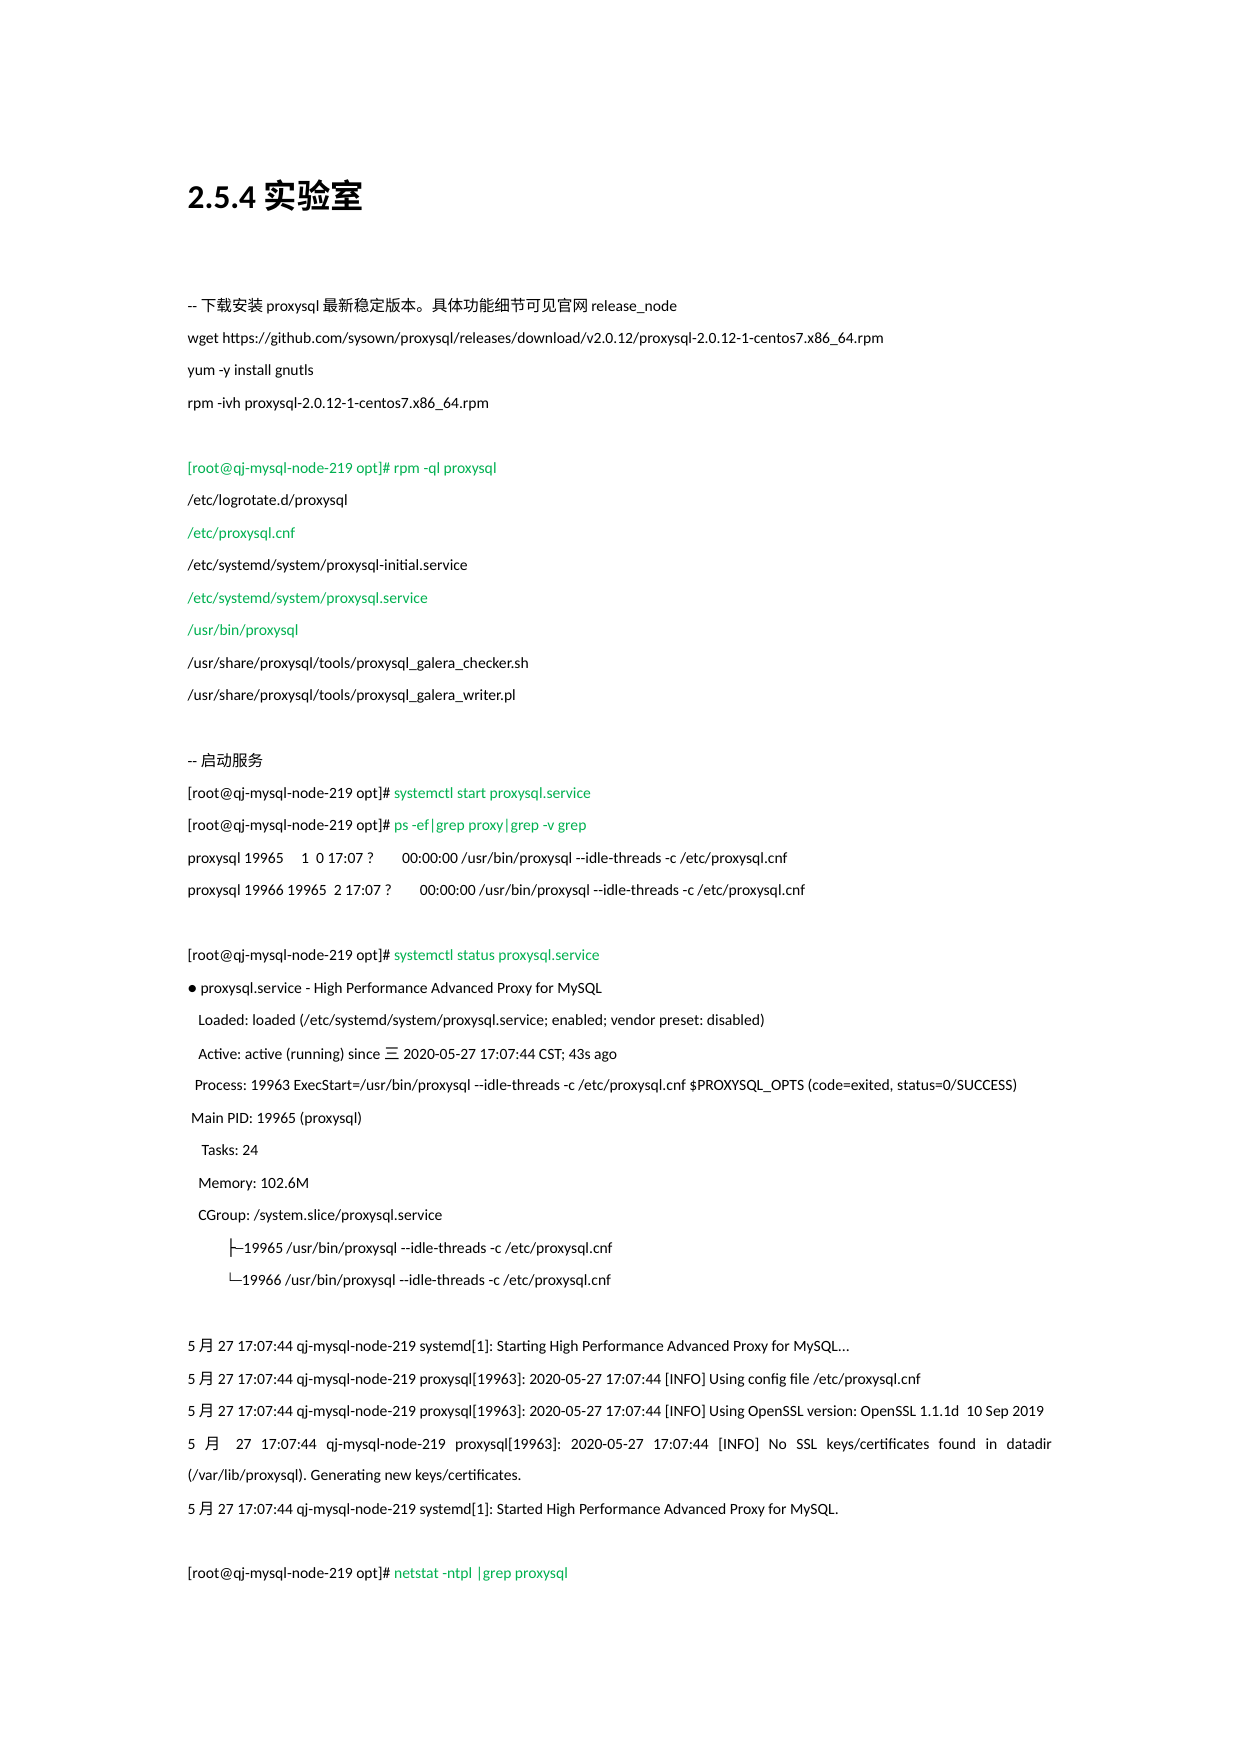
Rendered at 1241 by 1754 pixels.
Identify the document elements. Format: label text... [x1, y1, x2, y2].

text /usr/share/proxysql/tools/proxysql_galera_checker.sh [187, 646, 1053, 679]
text └─19966 /usr/bin/proxysql --idle-threads -c /etc/proxysql.cnf [187, 1264, 1053, 1296]
text 5月 27 17:07:44 qj-mysql-node-219 proxysql[19963]: 2020-05-27 17:07:44 [INFO] Using OpenSSL version: OpenSSL 1.1.1d 10 Sep 2019 [187, 1394, 1053, 1426]
text ├─19965 /usr/bin/proxysql --idle-threads -c /etc/proxysql.cnf [187, 1231, 1053, 1264]
text /usr/bin/proxysql [187, 614, 1053, 646]
text [root@qj-mysql-node-219 opt]# ps -ef|grep proxy|grep -v grep [187, 809, 1053, 841]
text 5月 27 17:07:44 qj-mysql-node-219 systemd[1]: Started High Performance Advanced Proxy for MySQL. [187, 1491, 1053, 1524]
text proxysql 19965 1 0 17:07 ? 00:00:00 /usr/bin/proxysql --idle-threads -c /etc/proxysql.cnf [187, 841, 1053, 874]
text /usr/share/proxysql/tools/proxysql_galera_writer.pl [187, 679, 1053, 711]
text Tasks: 24 [187, 1134, 1053, 1166]
text /etc/proxysql.cnf [187, 516, 1053, 549]
text /etc/systemd/system/proxysql.service [187, 581, 1053, 614]
text -- 下载安装proxysql最新稳定版本。具体功能细节可见官网release_node [187, 289, 1053, 321]
text [root@qj-mysql-node-219 opt]# netstat -ntpl |grep proxysql [187, 1556, 1053, 1589]
text CGroup: /system.slice/proxysql.service [187, 1199, 1053, 1231]
text 5月 27 17:07:44 qj-mysql-node-219 systemd[1]: Starting High Performance Advanced Proxy for MySQL... [187, 1329, 1053, 1361]
text yum -y install gnutls [187, 354, 1053, 386]
text wget https://github.com/sysown/proxysql/releases/download/v2.0.12/proxysql-2.0.12-1-centos7.x86_64.rpm [187, 321, 1053, 354]
text [root@qj-mysql-node-219 opt]# systemctl start proxysql.service [187, 776, 1053, 809]
text Process: 19963 ExecStart=/usr/bin/proxysql --idle-threads -c /etc/proxysql.cnf $PROXYSQL_OPTS (code=exited, status=0/SUCCESS) [187, 1069, 1053, 1101]
text Active: active (running) since 三 2020-05-27 17:07:44 CST; 43s ago [187, 1036, 1053, 1069]
text /etc/logrotate.d/proxysql [187, 484, 1053, 516]
text 5月 27 17:07:44 qj-mysql-node-219 proxysql[19963]: 2020-05-27 17:07:44 [INFO] Using config file /etc/proxysql.cnf [187, 1361, 1053, 1394]
text ● proxysql.service - High Performance Advanced Proxy for MySQL [187, 971, 1053, 1004]
text [root@qj-mysql-node-219 opt]# systemctl status proxysql.service [187, 939, 1053, 971]
text Main PID: 19965 (proxysql) [187, 1101, 1053, 1134]
text proxysql 19966 19965 2 17:07 ? 00:00:00 /usr/bin/proxysql --idle-threads -c /etc/proxysql.cnf [187, 874, 1053, 906]
text -- 启动服务 [187, 744, 1053, 776]
text Loaded: loaded (/etc/systemd/system/proxysql.service; enabled; vendor preset: disabled) [187, 1004, 1053, 1036]
text rpm -ivh proxysql-2.0.12-1-centos7.x86_64.rpm [187, 386, 1053, 419]
text [root@qj-mysql-node-219 opt]# rpm -ql proxysql [187, 451, 1053, 484]
text 5月 27 17:07:44 qj-mysql-node-219 proxysql[19963]: 2020-05-27 17:07:44 [INFO] No SSL keys/certificates found in datadir (/var/lib/proxysql). Generating new keys/certificates. [187, 1426, 1053, 1491]
text Memory: 102.6M [187, 1166, 1053, 1199]
text /etc/systemd/system/proxysql-initial.service [187, 549, 1053, 581]
subtitle 2.5.4 实验室 [187, 162, 1053, 227]
